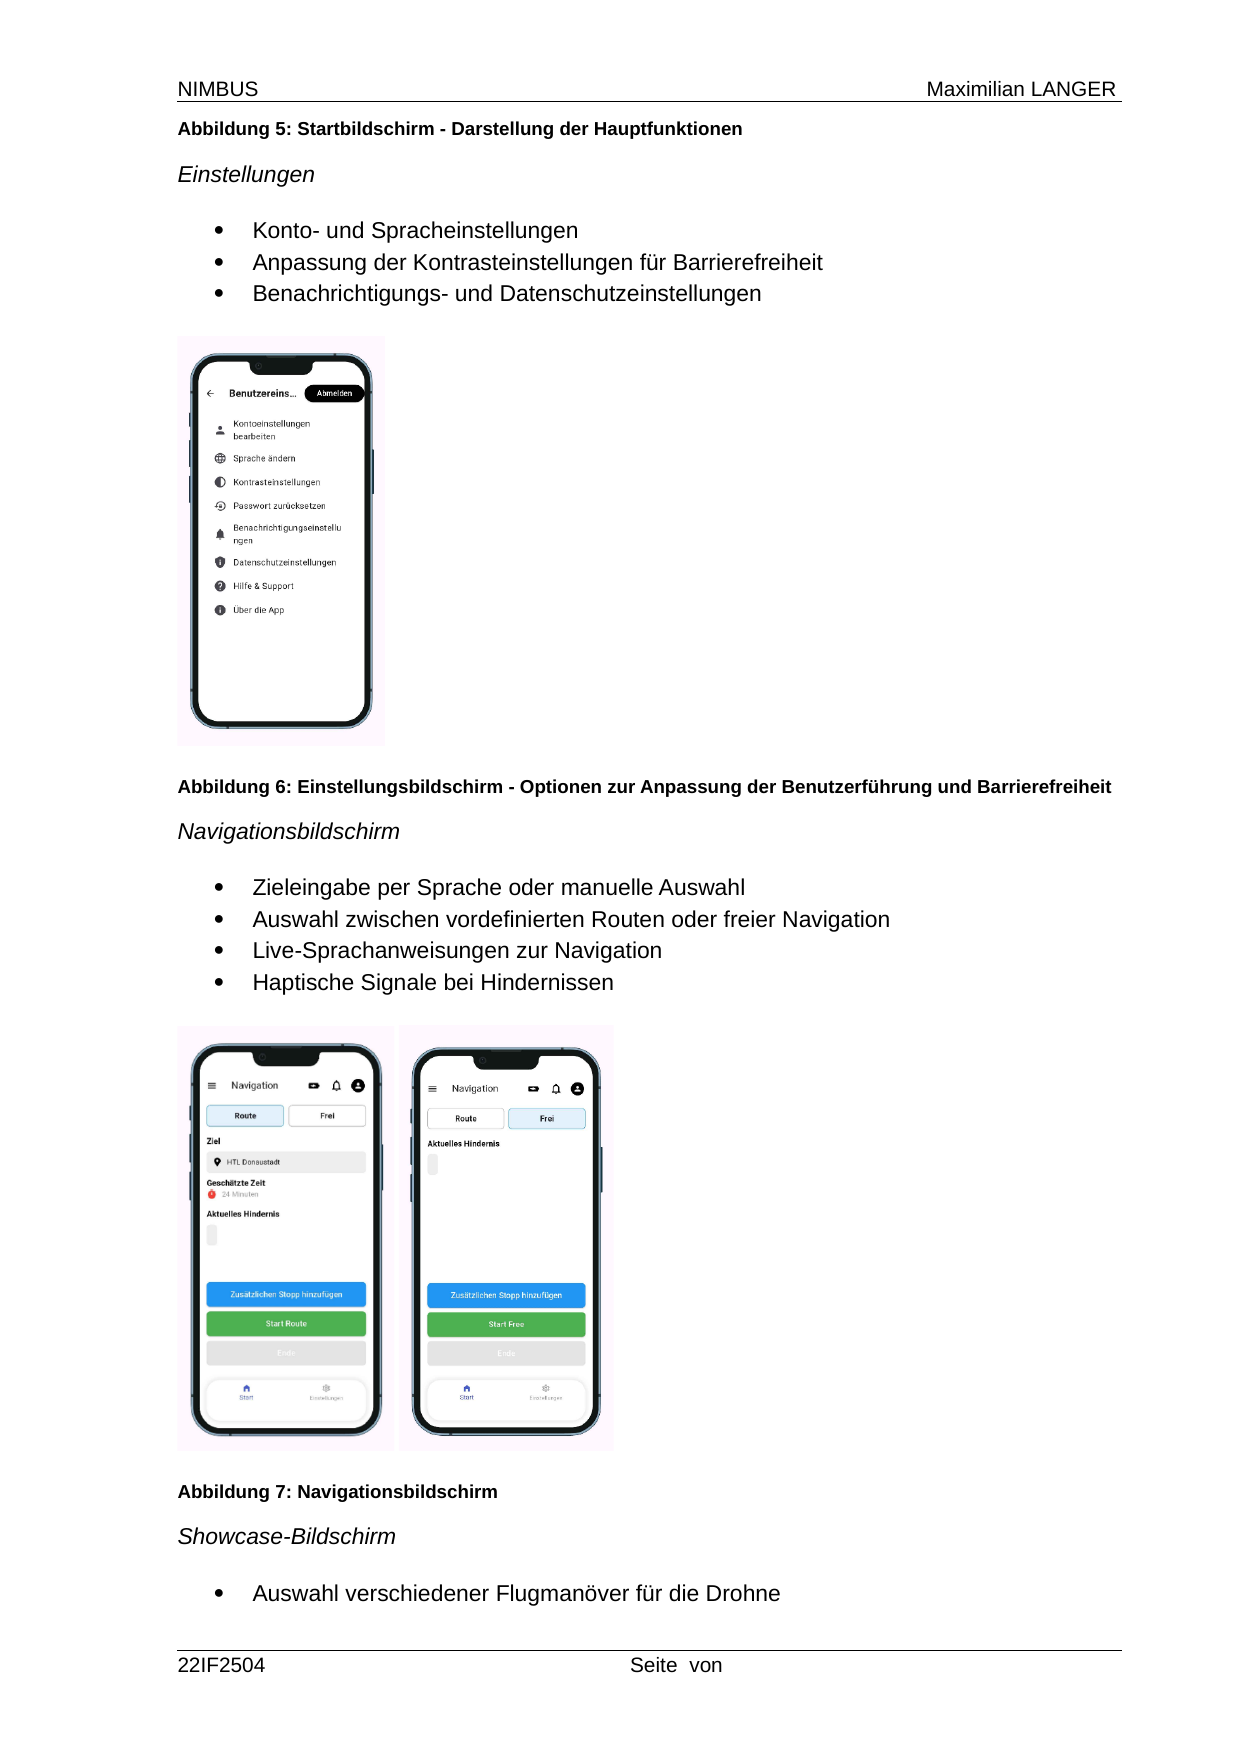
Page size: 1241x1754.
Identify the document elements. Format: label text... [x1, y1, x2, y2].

list Anpassung der Kontrasteinstellungen für Barrierefreiheit [215, 249, 1122, 275]
list Zieleingabe per Sprache oder manuelle Auswahl [215, 874, 1122, 901]
picture [398, 1025, 614, 1451]
text Abbildung 6: Einstellungsbildschirm - Optionen zur Anpassung der Benutzerführung und Barrierefreiheit [177, 775, 1122, 797]
text Navigationsbildschirm [177, 818, 1122, 844]
text Showcase-Bildschirm [177, 1523, 1122, 1549]
picture [177, 1026, 395, 1451]
list Haptische Signale bei Hindernissen [215, 969, 1122, 995]
list Auswahl zwischen vordefinierten Routen oder freier Navigation [215, 906, 1122, 932]
picture [177, 336, 385, 746]
list Auswahl verschiedener Flugmanöver für die Drohne [215, 1580, 1122, 1606]
text Abbildung 7: Navigationsbildschirm [177, 1481, 1122, 1502]
list Konto- und Spracheinstellungen [215, 217, 1122, 243]
text Einstellungen [177, 161, 1122, 187]
text Abbildung 5: Startbildschirm - Darstellung der Hauptfunktionen [177, 118, 1122, 140]
list Live-Sprachanweisungen zur Navigation [215, 937, 1122, 964]
list Benachrichtigungs- und Datenschutzeinstellungen [215, 280, 1122, 307]
